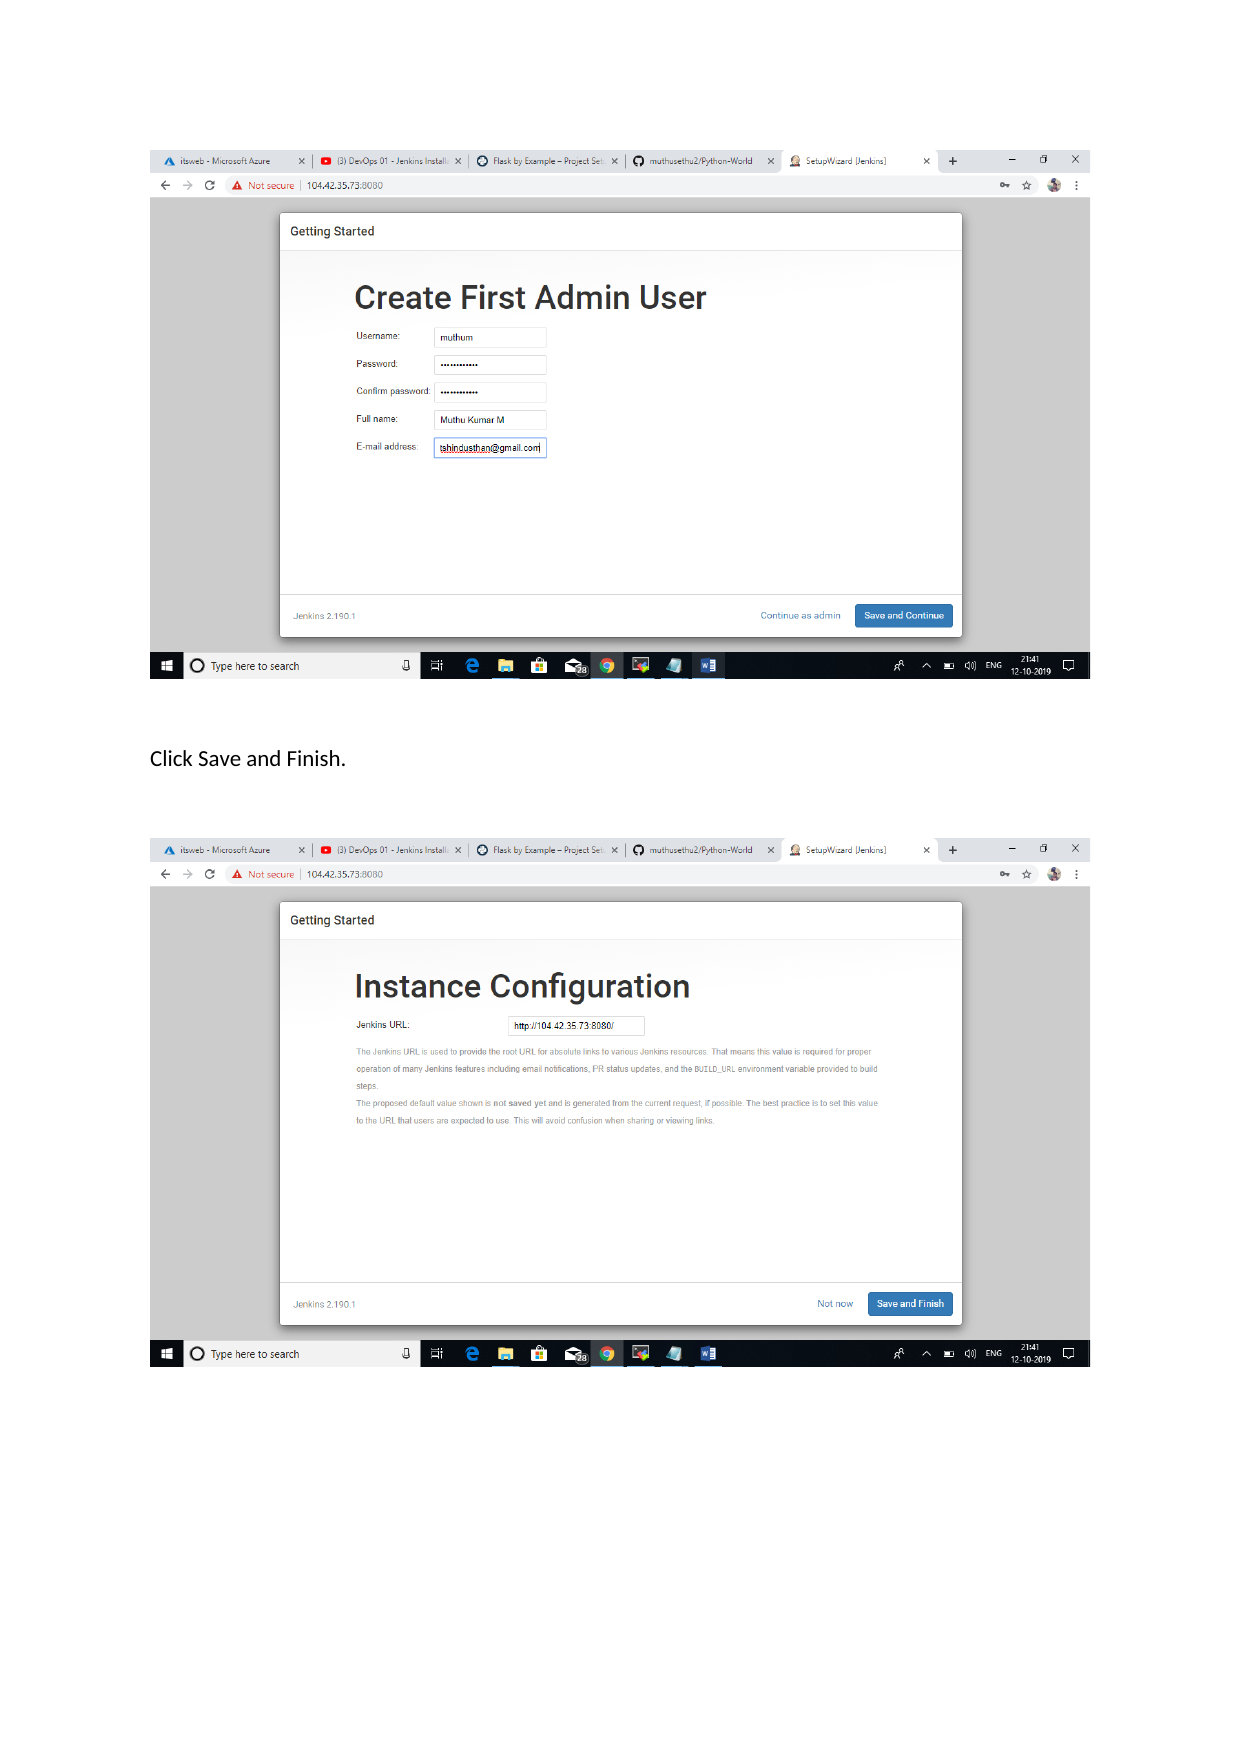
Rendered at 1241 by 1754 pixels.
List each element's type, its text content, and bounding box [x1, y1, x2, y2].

text Click Save and Finish. [150, 744, 1090, 772]
picture [150, 150, 1091, 679]
picture [150, 838, 1091, 1367]
